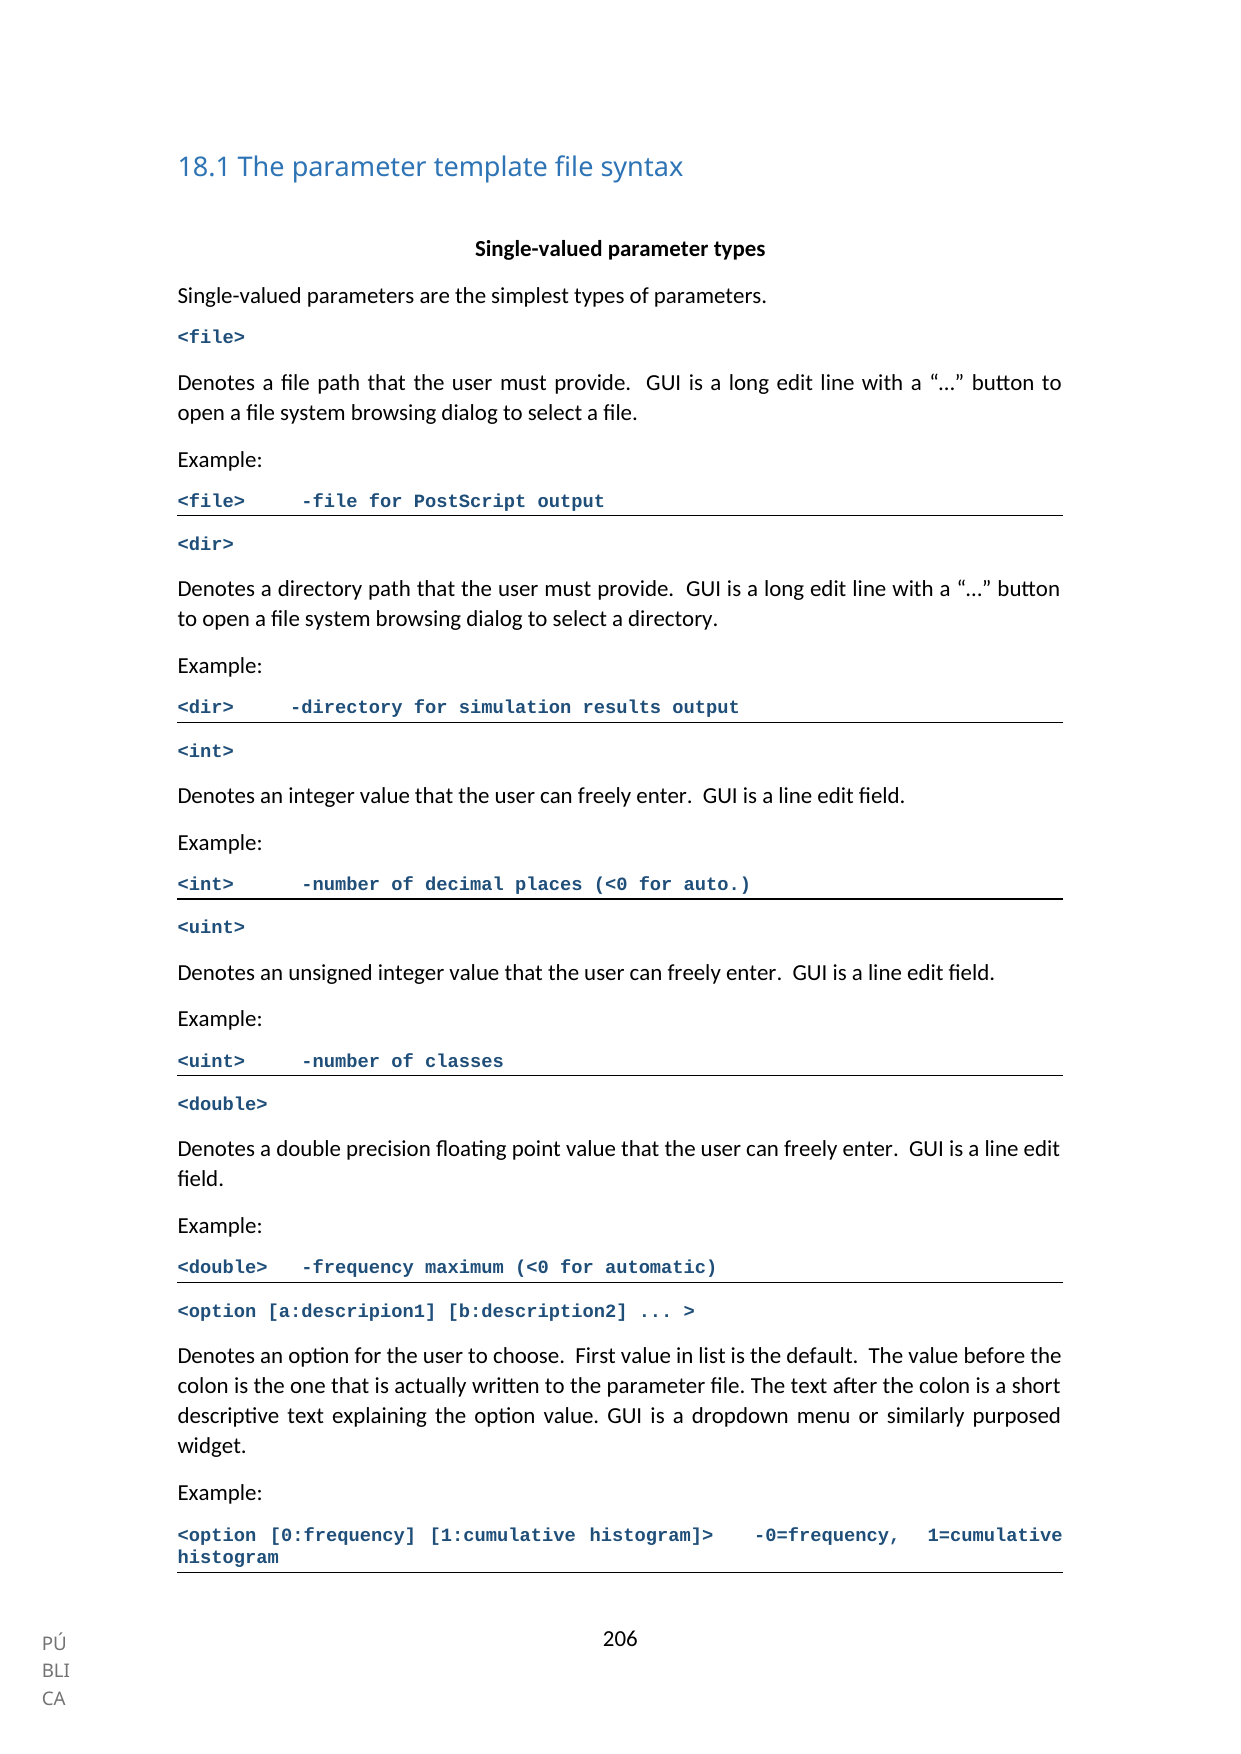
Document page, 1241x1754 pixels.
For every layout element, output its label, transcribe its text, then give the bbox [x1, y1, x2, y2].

text Denotes a directory path that the user must provide. GUI is a long edit line with a “…” button to open a file system browsing dialog to select a directory. [177, 574, 1063, 633]
text <int> [177, 742, 1063, 763]
text Example: [177, 651, 1063, 679]
subtitle The parameter template file syntax [177, 148, 1063, 184]
text <file> -file for PostScript output [177, 492, 1063, 515]
text Example: [177, 445, 1063, 473]
text Single-valued parameter types [177, 234, 1063, 262]
text Denotes an option for the user to choose. First value in list is the default. The value before the colon is the one that is actually written to the parameter file. The text after the colon is a short descriptive text explaining the option value. GUI is a dropdown menu or similarly purposed widget. [177, 1341, 1063, 1460]
text <int> -number of decimal places (<0 for auto.) [177, 875, 1063, 898]
text Example: [177, 1211, 1063, 1239]
text Denotes an unsigned integer value that the user can freely enter. GUI is a line edit field. [177, 958, 1063, 986]
text <option [a:descripion1] [b:description2] ... > [177, 1301, 1063, 1323]
text Denotes an integer value that the user can freely enter. GUI is a line edit field. [177, 781, 1063, 809]
text Denotes a double precision floating point value that the user can freely enter. GUI is a line edit field. [177, 1134, 1063, 1192]
text Example: [177, 1478, 1063, 1507]
text <dir> [177, 535, 1063, 556]
text <option [0:frequency] [1:cumulative histogram]> -0=frequency, 1=cumulative histogram [177, 1525, 1063, 1572]
text Example: [177, 1004, 1063, 1033]
text <file> [177, 328, 1063, 349]
text <double> -frequency maximum (<0 for automatic) [177, 1258, 1063, 1282]
text <dir> -directory for simulation results output [177, 698, 1063, 722]
text <uint> [177, 918, 1063, 939]
text Denotes a file path that the user must provide. GUI is a long edit line with a “…” button to open a file system browsing dialog to select a file. [177, 368, 1063, 426]
text <uint> -number of classes [177, 1051, 1063, 1075]
text Example: [177, 828, 1063, 856]
text <double> [177, 1095, 1063, 1116]
text Single-valued parameters are the simplest types of parameters. [177, 281, 1063, 309]
